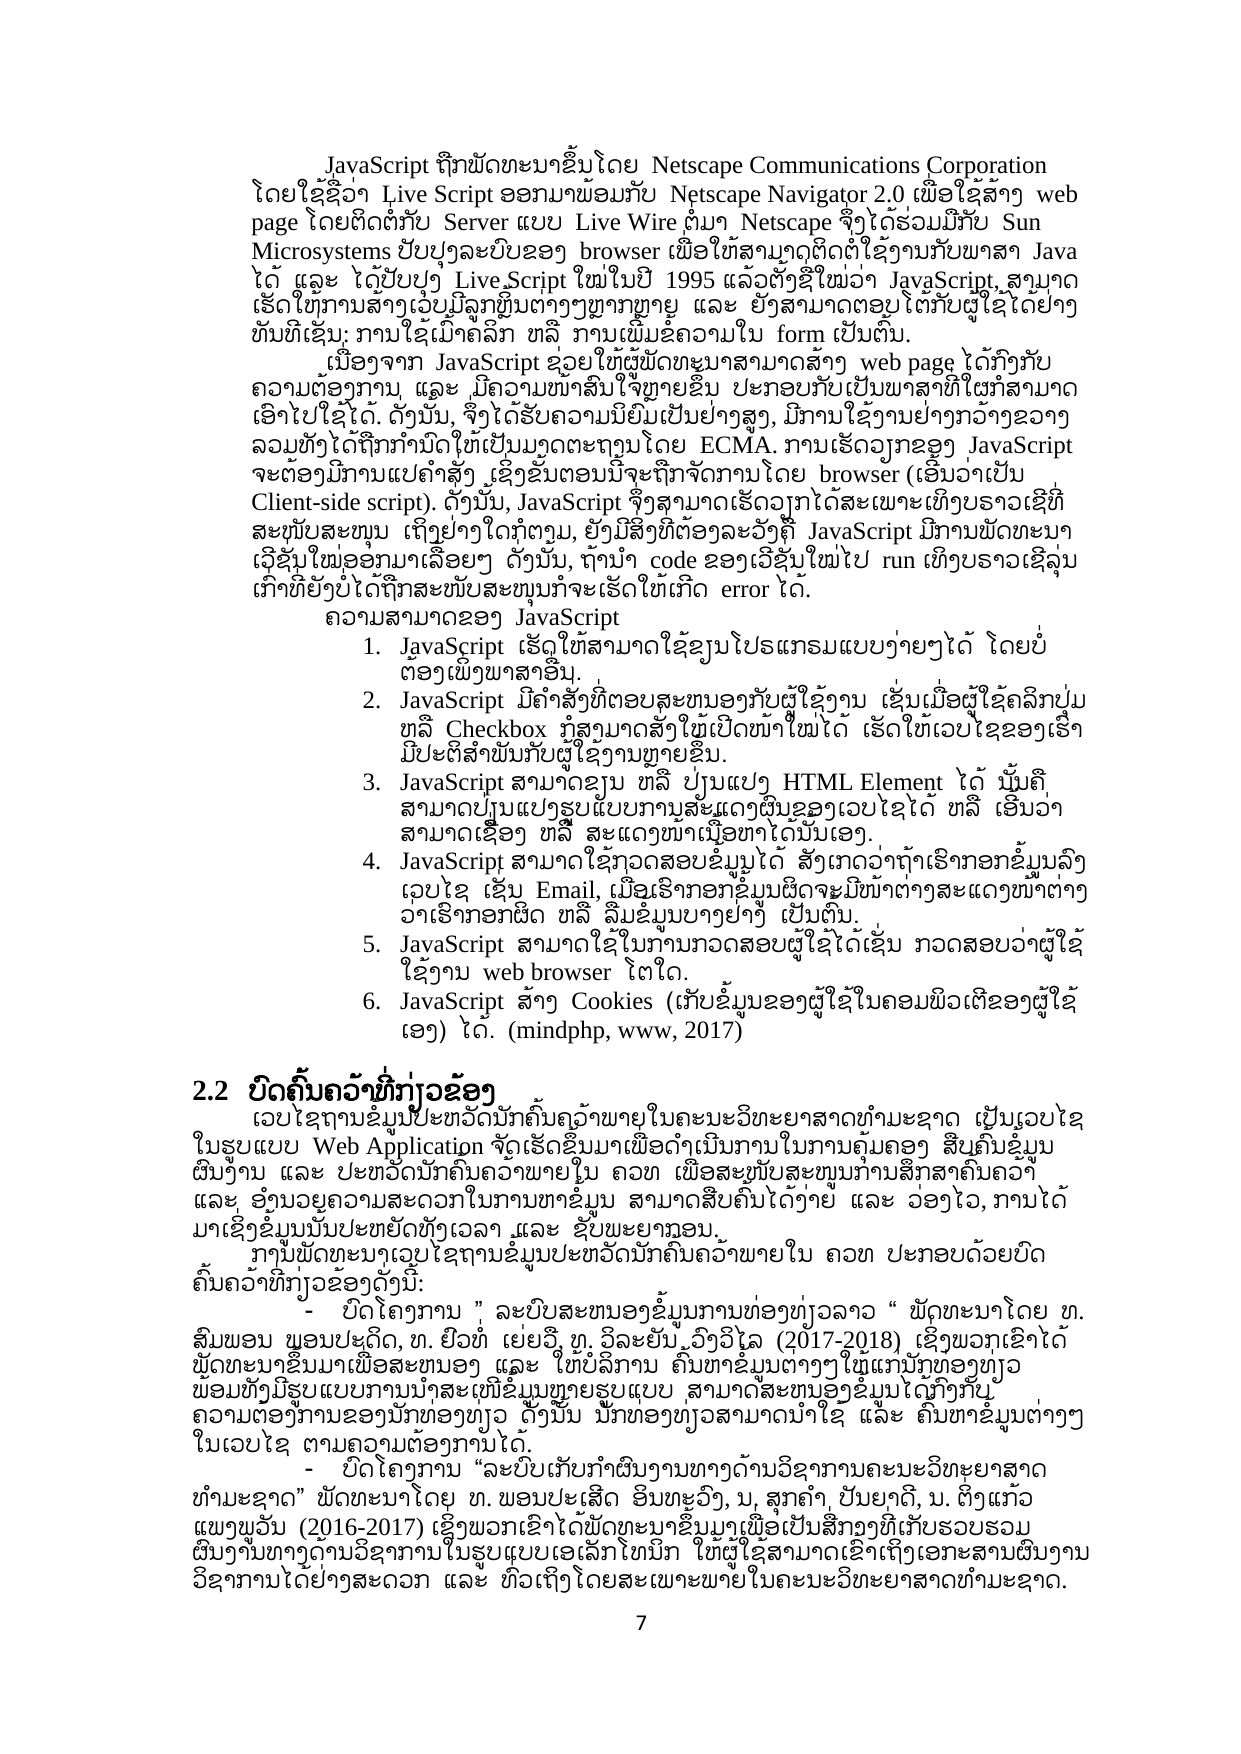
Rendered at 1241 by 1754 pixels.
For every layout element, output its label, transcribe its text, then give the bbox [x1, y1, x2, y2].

text ການພັດທະນາເວບໄຊຖານຂໍ້ມູນປະຫວັດນັກຄົ້ນຄວ້າພາຍໃນ ຄວທ ປະກອບດ້ວຍບົດຄົ້ນຄວ້າທີ່ກ່ຽວຂ້ອງດັ່ງນີ້: [192, 1243, 1090, 1296]
text ເນື່ອງຈາກ JavaScript ຊ່ວຍໃຫ້ຜູ້ພັດທະນາສາມາດສ້າງ web page ໄດ້ກົງກັບຄວາມຕ້ອງການ ແລະ ມີຄວາມໜ້າສົນໃຈຫຼາຍຂຶ້ນ ປະກອບກັບເປັນພາສາທີ່ໃຜກໍສາມາດເອົາໄປໃຊ້ໄດ້. ດັ່ງນັ້ນ, ຈຶ່ງໄດ້ຮັບຄວາມນິຍົມເປັນຢ່າງສູງ, ມີການໃຊ້ງານຢ່າງກວ້າງຂວາງ ລວມທັງໄດ້ຖືກກຳນົດໃຫ້ເປັນມາດຕະຖານໂດຍ ECMA. ການເຮັດວຽກຂອງ JavaScript ຈະຕ້ອງມີການແປຄຳສັ່ງ ເຊິ່ງຂັ້ນຕອນນີ້ຈະຖືກຈັດການໂດຍ browser (ເອີ້ນວ່າເປັນ Client-side script). ດັ່ງນັ້ນ, JavaScript ຈຶ່ງສາມາດເຮັດວຽກໄດ້ສະເພາະເທິງບຣາວເຊີທີ່ສະໜັບສະໜຸນ ເຖິງຢ່າງໃດກໍຕາມ, ຍັງມີສິ່ງທີ່ຕ້ອງລະວັງຄື JavaScript ມີການພັດທະນາເວີຊັ່ນໃໝ່ອອກມາເລື້ອຍໆ ດັ່ງນັ້ນ, ຖ້ານຳ code ຂອງເວີຊັ່ນໃໝ່ໄປ run ເທິງບຣາວເຊີລຸ່ນເກົ່າທີ່ຍັງບໍ່ໄດ້ຖືກສະໜັບສະໜຸນກໍຈະເຮັດໃຫ້ເກີດ error ໄດ້. [251, 347, 1090, 602]
text ຄວາມສາມາດຂອງ JavaScript [251, 602, 1090, 631]
list JavaScript ມີຄຳສັ່ງທີ່ຕອບສະຫນອງກັບຜູ້ໃຊ້ງານ ເຊັ່ນເມື່ອຜູ້ໃຊ້ຄລິກປຸ່ມ ຫລື Checkbox ກໍສາມາດສັ່ງໃຫ້ເປີດໜ້າໃໝ່ໄດ້ ເຮັດໃຫ້ເວບໄຊຂອງເຮົາມີປະຕິສຳພັນກັບຜູ້ໃຊ້ງານຫຼາຍຂຶ້ນ. [362, 685, 1090, 767]
list ບົດໂຄງການ “ລະບົບເກັບກຳຜົນງານທາງດ້ານວິຊາການຄະນະວິທະຍາສາດທຳມະຊາດ” ພັດທະນາໂດຍ ທ. ພອນປະເສີດ ອິນທະວົງ, ນ. ສຸກຄຳ ປັນຍາດີ, ນ. ຕິ່ງແກ້ວ ແພງພູວັນ (2016-2017) ເຊິ່ງພວກເຂົາໄດ້ພັດທະນາຂຶ້ນມາເພື່ອເປັນສື່ກາງທີ່ເກັບຮວບຮວມຜົນງານທາງດ້ານວິຊາການໃນຮູບແບບເອເລັກໂທນິກ ໃຫ້ຜູ້ໃຊ້ສາມາດເຂົ້າເຖິງເອກະສານຜົນງານວິຊາການໄດ້ຢ່າງສະດວກ ແລະ ທົ່ວເຖິງໂດຍສະເພາະພາຍໃນຄະນະວິທະຍາສາດທຳມະຊາດ. [192, 1458, 1090, 1594]
subtitle ບົດຄົ້ນຄວ້າທີ່ກ່ຽວຂ້ອງ [192, 1073, 1090, 1106]
list JavaScript ເຮັດໃຫ້ສາມາດໃຊ້ຂຽນໂປຣແກຣມແບບງ່າຍໆໄດ້ ໂດຍບໍ່ຕ້ອງເພິ່ງພາສາອື່ນ. [362, 631, 1090, 685]
list JavaScript ສາມາດໃຊ້ກວດສອບຂໍ້ມູນໄດ້ ສັງເກດວ່າຖ້າເຮົາກອກຂໍ້ມູນລົງເວບໄຊ ເຊັ່ນ Email, ເມື່ອເຮົາກອກຂໍ້ມູນຜິດຈະມີໜ້າຕ່າງສະແດງໜ້າຕ່າງວ່າເຮົາກອກຜິດ ຫລື ລືມຂໍ້ມູນບາງຢ່າງ ເປັນຕົ້ນ. [362, 846, 1090, 929]
text JavaScript ຖືກພັດທະນາຂຶ້ນໂດຍ Netscape Communications Corporation ໂດຍໃຊ້ຊື່ວ່າ Live Script ອອກມາພ້ອມກັບ Netscape Navigator 2.0 ເພື່ອໃຊ້ສ້າງ web page ໂດຍຕິດຕໍ່ກັບ Server ແບບ Live Wire ຕໍ່ມາ Netscape ຈຶ່ງໄດ້ຮ່ວມມືກັບ Sun Microsystems ປັບປຸງລະບົບຂອງ browser ເພື່ອໃຫ້ສາມາດຕິດຕໍ່ໃຊ້ງານກັບພາສາ Java ໄດ້ ແລະ ໄດ້ປັບປຸງ Live Script ໃໝ່ໃນປີ 1995 ແລ້ວຕັ້ງຊື່ໃໝ່ວ່າ JavaScript, ສາມາດເຮັດໃຫ້ການສ້າງເວບມີລູກຫຼິ້ນຕ່າງໆຫຼາກຫຼາຍ ແລະ ຍັງສາມາດຕອບໂຕ້ກັບຜູ້ໃຊ້ໄດ້ຢ່າງທັນທີເຊັ່ນ: ການໃຊ້ເມົ້າຄລິກ ຫລື ການເພີ່ມຂໍ້ຄວາມໃນ form ເປັນຕົ້ນ. [251, 150, 1090, 347]
list JavaScript ສາມາດໃຊ້ໃນການກວດສອບຜູ້ໃຊ້ໄດ້ເຊັ່ນ ກວດສອບວ່າຜູ້ໃຊ້ ໃຊ້ງານ web browser ໂຕໃດ. [362, 929, 1090, 986]
text ເວບໄຊຖານຂໍ້ມູນປະຫວັດນັກຄົ້ນຄວ້າພາຍໃນຄະນະວິທະຍາສາດທຳມະຊາດ ເປັນເວບໄຊໃນຮູບແບບ Web Application ຈັດເຮັດຂຶ້ນມາເພື່ອດຳເນີນການໃນການຄຸ້ມຄອງ ສືບຄົ້ນຂໍ້ມູນຜົນງານ ແລະ ປະຫວັດນັກຄົ້ນຄວ້າພາຍໃນ ຄວທ ເພື່ອສະໜັບສະໜູນການສຶກສາຄົ້ນຄວ້າ ແລະ ອຳນວຍຄວາມສະດວກໃນການຫາຂໍ້ມູນ ສາມາດສືບຄົ້ນໄດ້ງ່າຍ ແລະ ວ່ອງໄວ, ການໄດ້ມາເຊິ່ງຂໍ້ມູນນັ້ນປະຫຍັດທັງເວລາ ແລະ ຊັບພະຍາກອນ. [192, 1106, 1090, 1243]
list ບົດໂຄງການ ” ລະບົບສະຫນອງຂໍ້ມູນການທ່ອງທ່ຽວລາວ “ ພັດທະນາໂດຍ ທ. ສົມພອນ ພອນປະດິດ, ທ. ຢົວທໍ່ ເຍ່ຍວື, ທ. ວິລະຍັນ ວົງວິໄລ (2017-2018) ເຊິ່ງພວກເຂົາໄດ້ພັດທະນາຂຶ້ນມາເພື່ອສະຫນອງ ແລະ ໃຫ້ບໍລິການ ຄົ້ນຫາຂໍ້ມູນຕ່າງໆໃຫ້ແກ່ນັກທ່ອງທ່ຽວ ພ້ອມທັງມີຮູບແບບການນຳສະເໜີຂໍ້ມູນຫຼາຍຮູບແບບ ສາມາດສະຫນອງຂໍ້ມູນໄດ້ກົງກັບຄວາມຕ້ອງການຂອງນັກທ່ອງທ່ຽວ ດັ່ງນັ້ນ ນັກທ່ອງທ່ຽວສາມາດນຳໃຊ້ ແລະ ຄົ້ນຫາຂໍ້ມູນຕ່າງໆໃນເວບໄຊ ຕາມຄວາມຕ້ອງການໄດ້. [192, 1296, 1090, 1458]
list JavaScript ສ້າງ Cookies (ເກັບຂໍ້ມູນຂອງຜູ້ໃຊ້ໃນຄອມພິວເຕີຂອງຜູ້ໃຊ້ເອງ) ໄດ້. (mindphp, www, 2017) [362, 986, 1090, 1044]
list JavaScript ສາມາດຂຽນ ຫລື ປ່ຽນແປງ HTML Element ໄດ້ ນັ້ນຄືສາມາດປ່ຽນແປງຮູບແບບການສະແດງຜົນຂອງເວບໄຊໄດ້ ຫລື ເອີ້ນວ່າສາມາດເຊື່ອງ ຫລື ສະແດງໜ້າເນື້ອຫາໄດ້ນັ້ນເອງ. [362, 767, 1090, 846]
